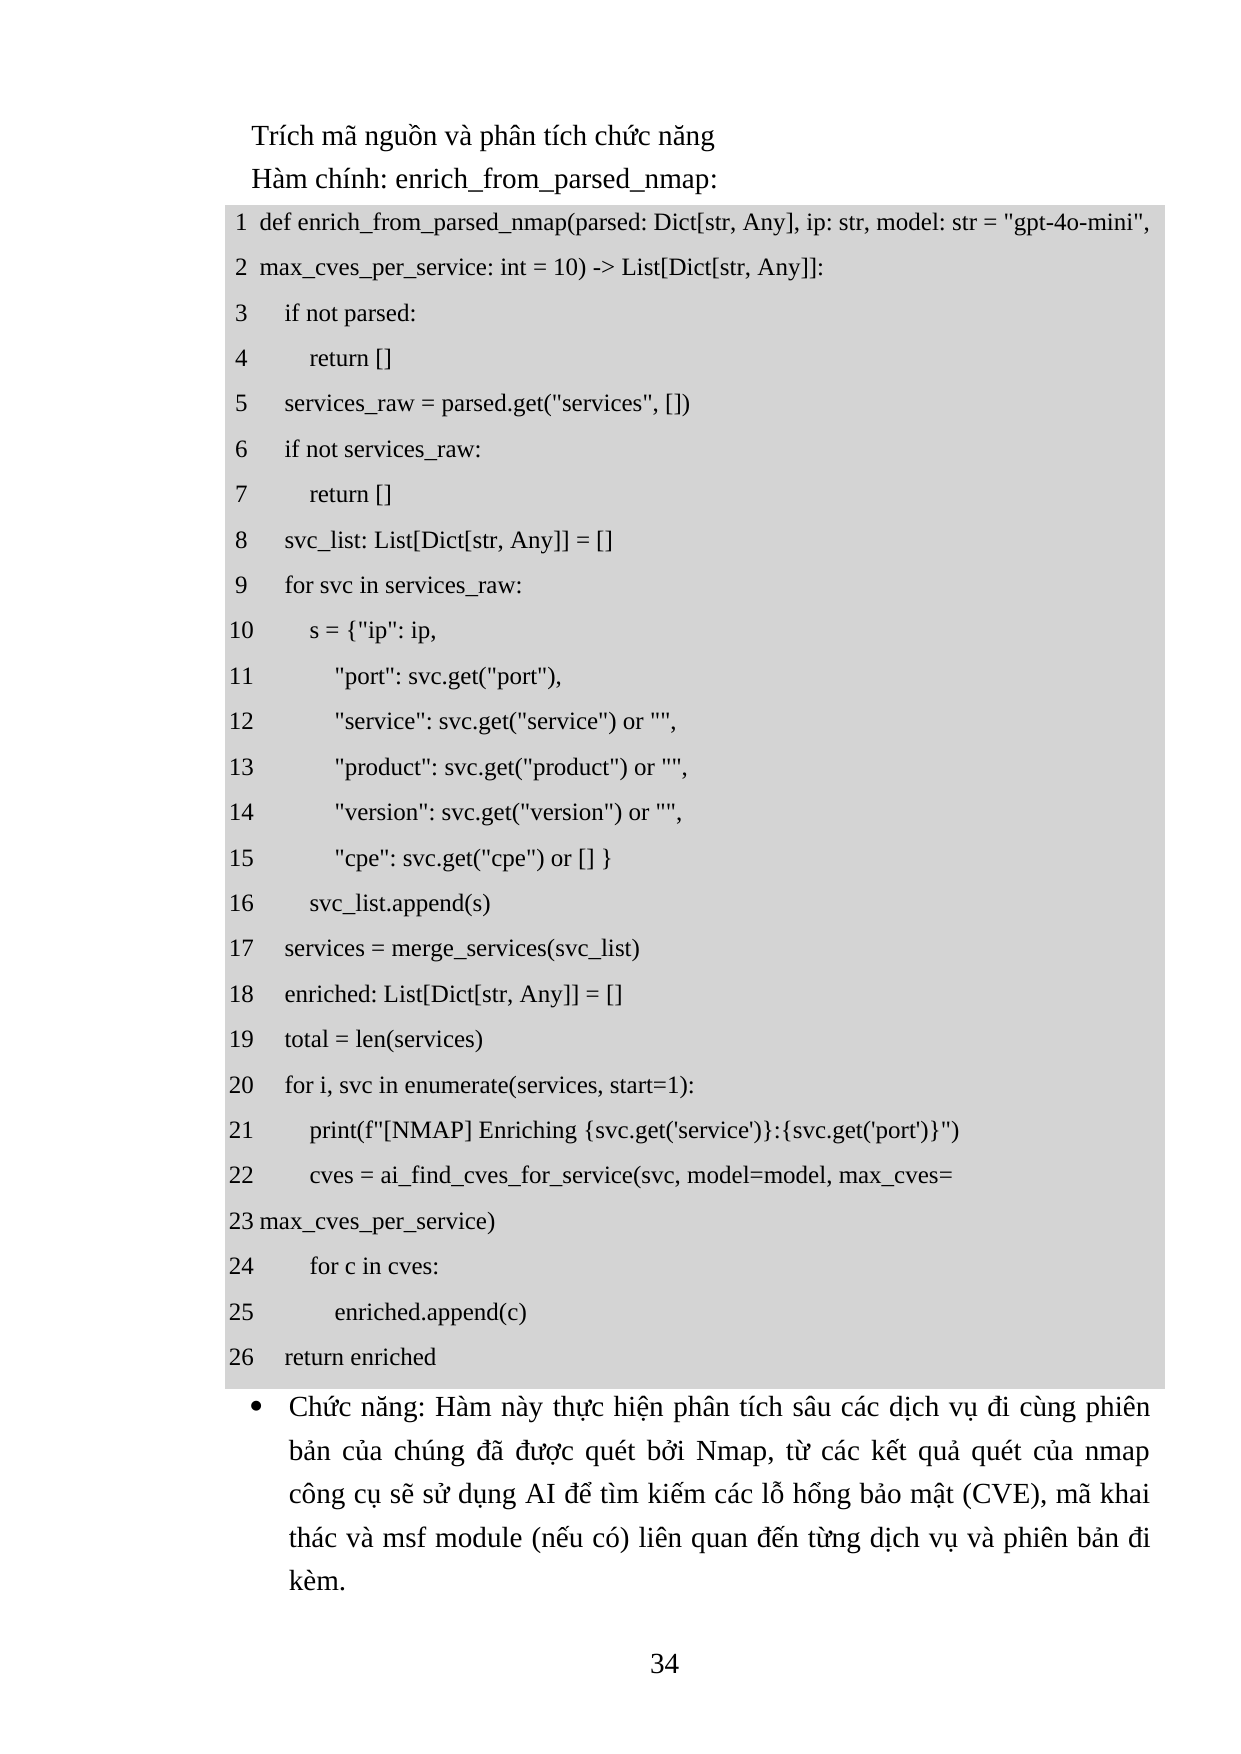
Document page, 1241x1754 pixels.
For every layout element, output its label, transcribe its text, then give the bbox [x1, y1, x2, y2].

text Hàm chính: enrich_from_parsed_nmap: [177, 162, 1152, 195]
table_header 1 2 3 4 5 6 7 8 9 10 11 12 13 14 15 16 17 18 19 20 21 22 23 24 25 26 [225, 205, 258, 1389]
list Chức năng: Hàm này thực hiện phân tích sâu các dịch vụ đi cùng phiên bản của chúng đã được quét bởi Nmap, từ các kết quả quét của nmap công cụ sẽ sử dụng AI để tìm kiếm các lỗ hổng bảo mật (CVE), mã khai thác và msf module (nếu có) liên quan đến từng dịch vụ và phiên bản đi kèm. [251, 1389, 1152, 1597]
table_header def enrich_from_parsed_nmap(parsed: Dict[str, Any], ip: str, model: str = "gpt-4o-mini", max_cves_per_service: int = 10) -> List[Dict[str, Any]]: if not parsed: return [] services_raw = parsed.get("services", []) if not services_raw: return [] svc_list: List[Dict[str, Any]] = [] for svc in services_raw: s = {"ip": ip, "port": svc.get("port"), "service": svc.get("service") or "", "product": svc.get("product") or "", "version": svc.get("version") or "", "cpe": svc.get("cpe") or [] } svc_list.append(s) services = merge_services(svc_list) enriched: List[Dict[str, Any]] = [] total = len(services) for i, svc in enumerate(services, start=1): print(f"[NMAP] Enriching {svc.get('service')}:{svc.get('port')}") cves = ai_find_cves_for_service(svc, model=model, max_cves= max_cves_per_service) for c in cves: enriched.append(c) return enriched [258, 205, 1165, 1389]
text Trích mã nguồn và phân tích chức năng [177, 118, 1152, 152]
